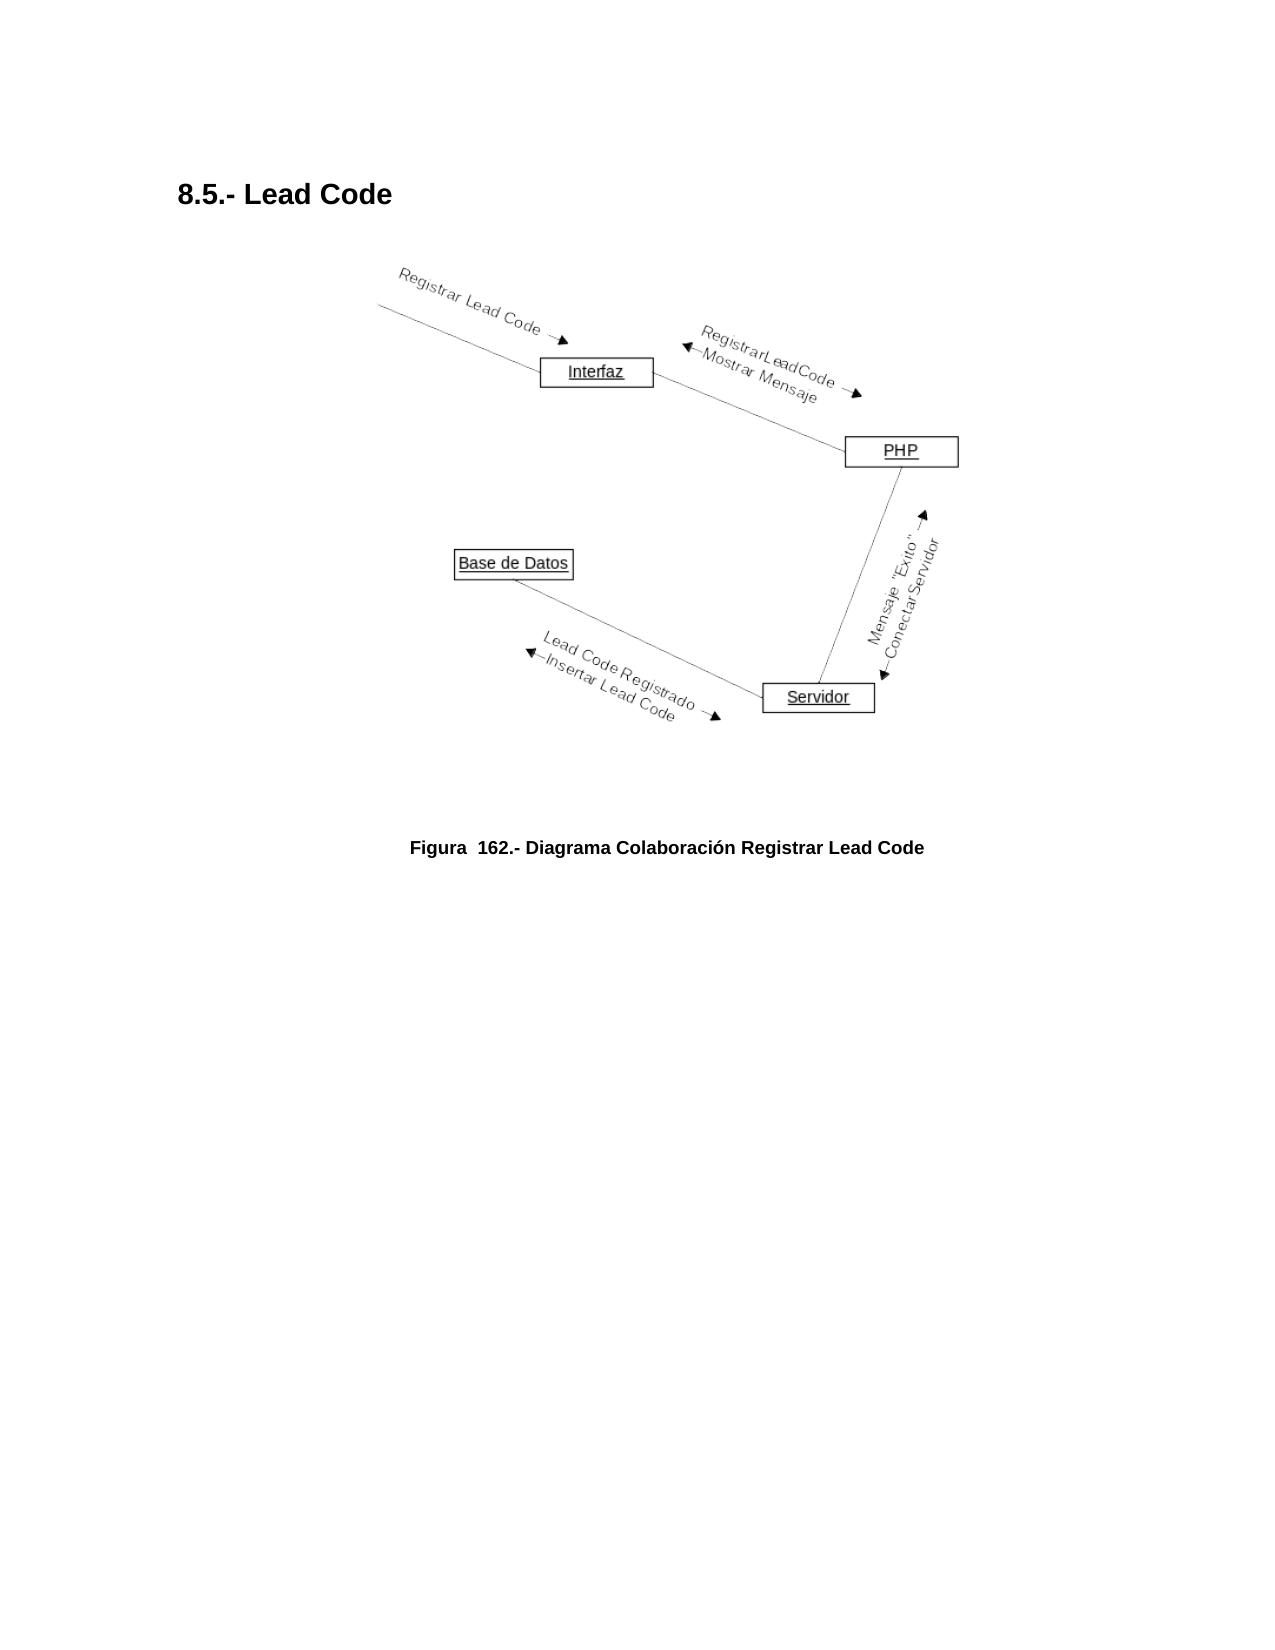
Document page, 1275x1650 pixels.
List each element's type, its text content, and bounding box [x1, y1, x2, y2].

text Figura 162.- Diagrama Colaboración Registrar Lead Code [177, 837, 1157, 858]
subtitle 8.5.- Lead Code [177, 177, 1157, 211]
